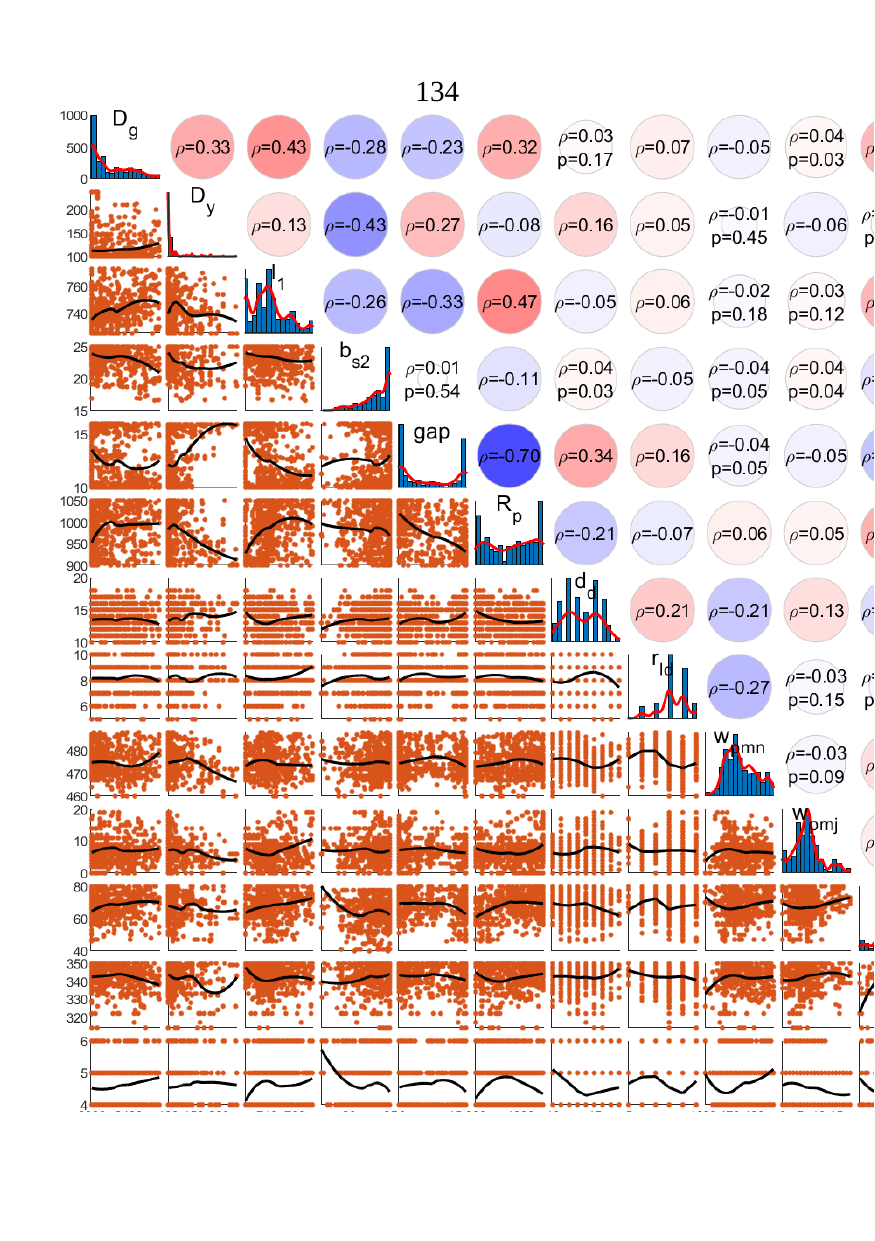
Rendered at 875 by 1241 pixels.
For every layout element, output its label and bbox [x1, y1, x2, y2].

picture [59, 107, 874, 1112]
